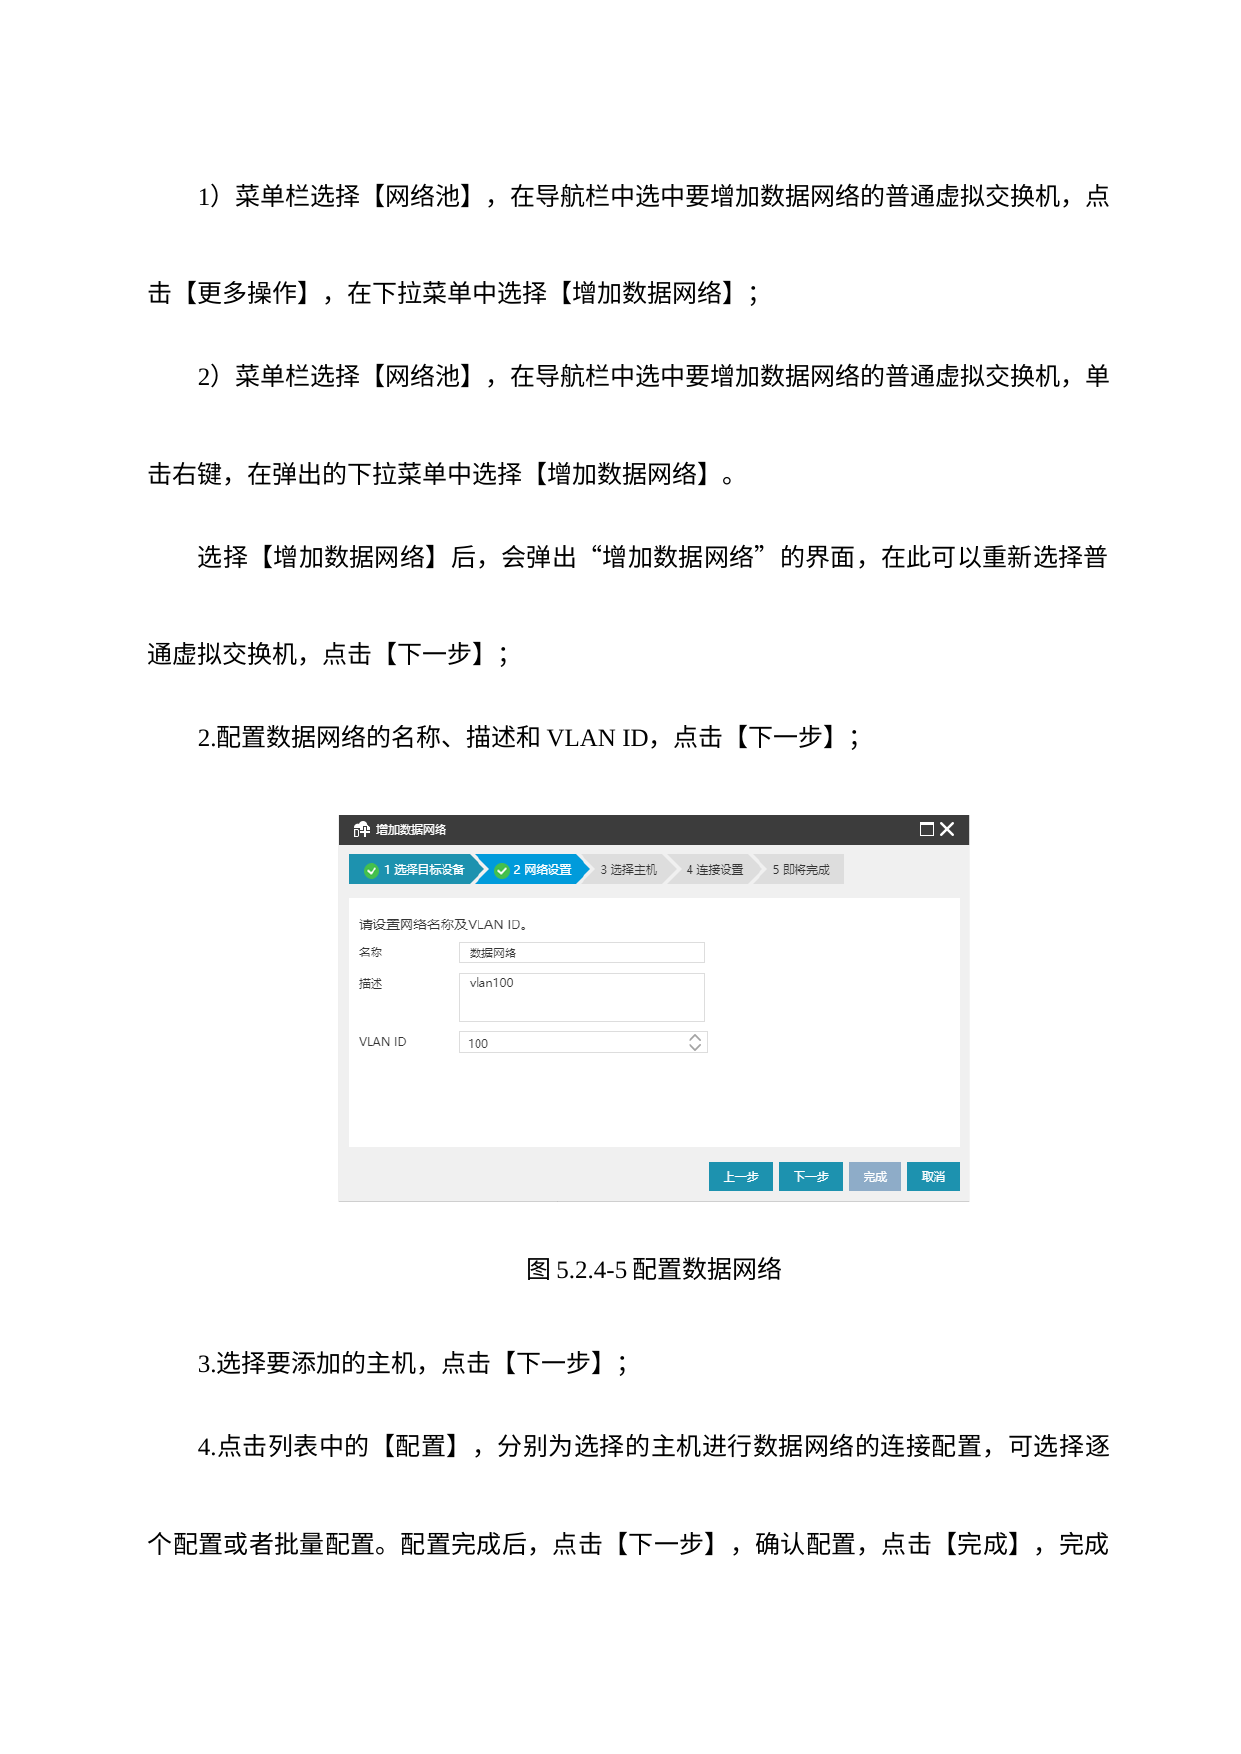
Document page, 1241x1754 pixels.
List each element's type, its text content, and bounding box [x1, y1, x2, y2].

text 图5.2.4-5配置数据网络 [148, 1235, 1110, 1300]
text 选择【增加数据网络】后，会弹出“增加数据网络”的界面，在此可以重新选择普通虚拟交换机，点击【下一步】； [148, 523, 1110, 685]
text 2.配置数据网络的名称、描述和VLAN ID，点击【下一步】； [148, 703, 1110, 768]
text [148, 1412, 1110, 1575]
text 2）菜单栏选择【网络池】，在导航栏中选中要增加数据网络的普通虚拟交换机，单击右键，在弹出的下拉菜单中选择【增加数据网络】。 [148, 342, 1110, 505]
text 3.选择要添加的主机，点击【下一步】； [148, 1329, 1110, 1394]
picture [338, 815, 970, 1202]
text 1）菜单栏选择【网络池】，在导航栏中选中要增加数据网络的普通虚拟交换机，点击【更多操作】，在下拉菜单中选择【增加数据网络】； [148, 162, 1110, 324]
